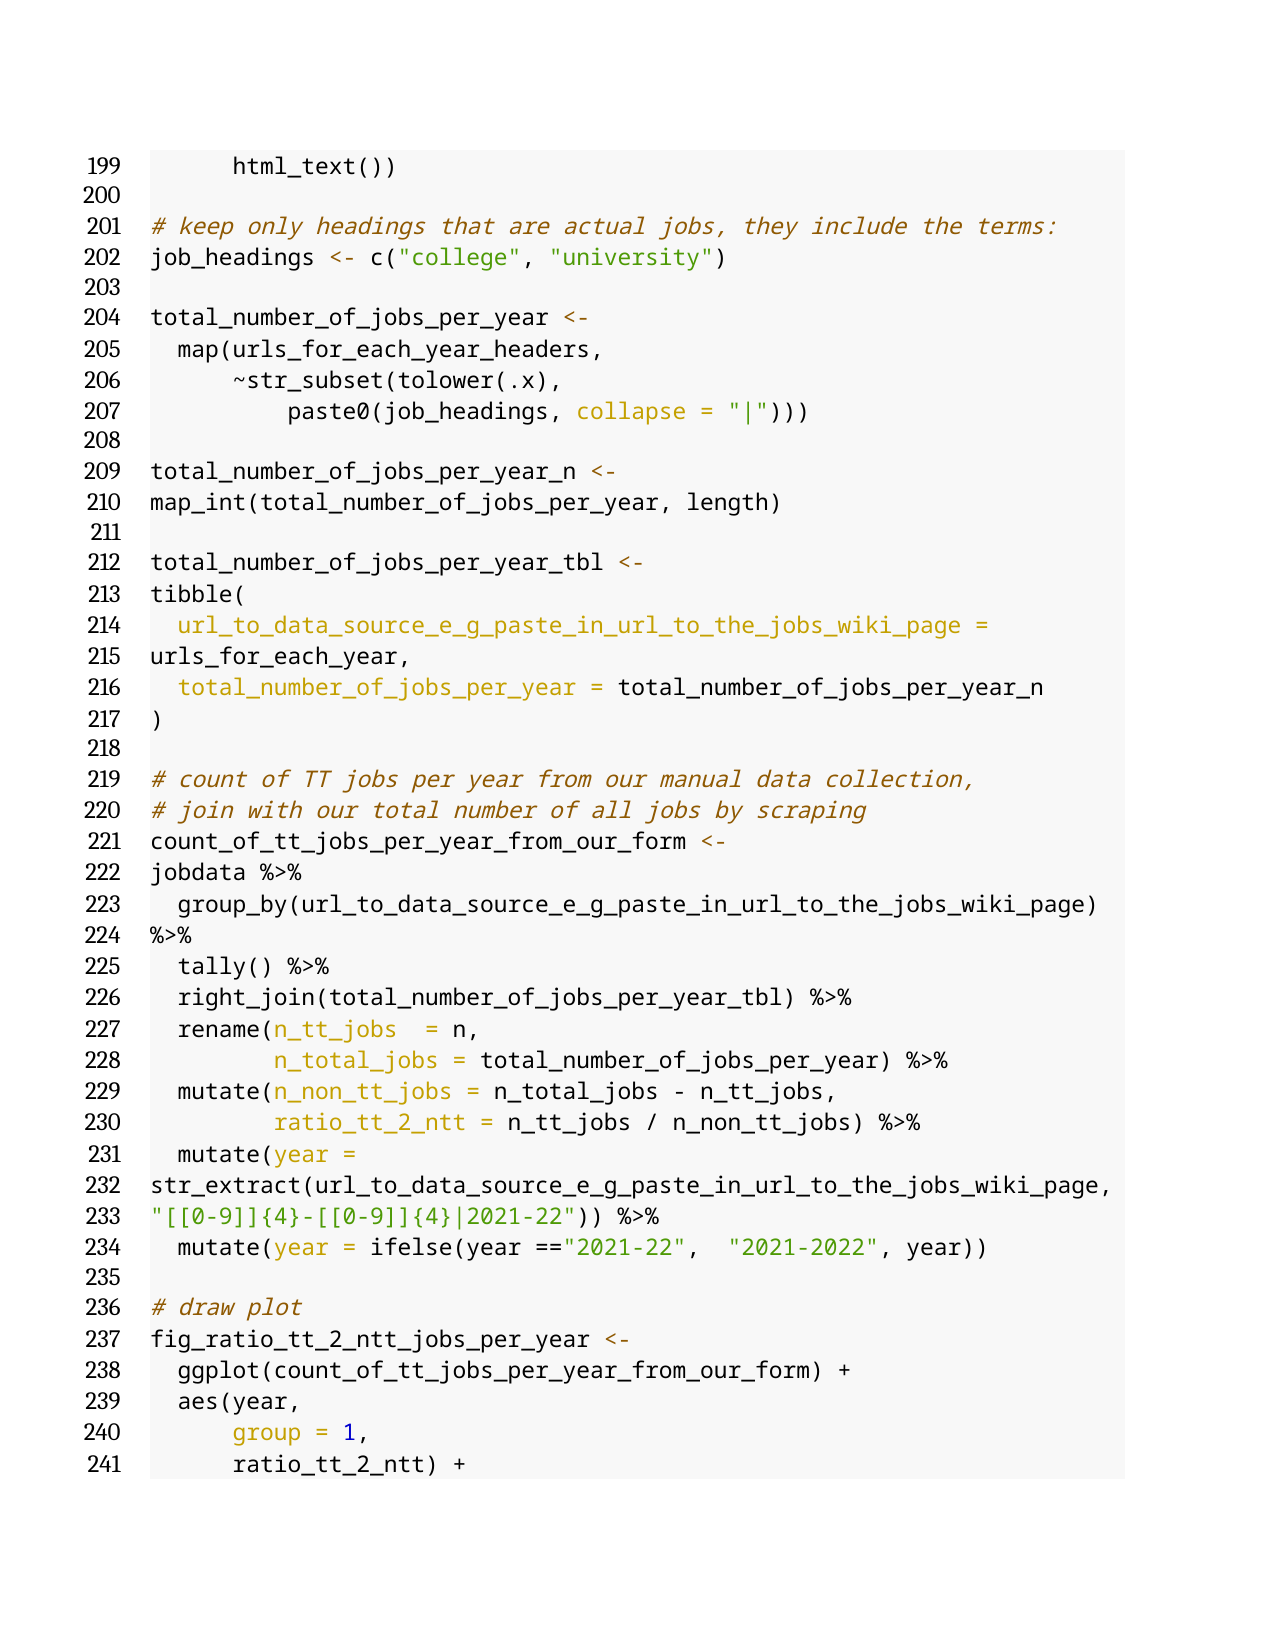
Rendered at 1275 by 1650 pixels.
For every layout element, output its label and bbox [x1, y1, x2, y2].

text [150, 150, 1125, 1479]
